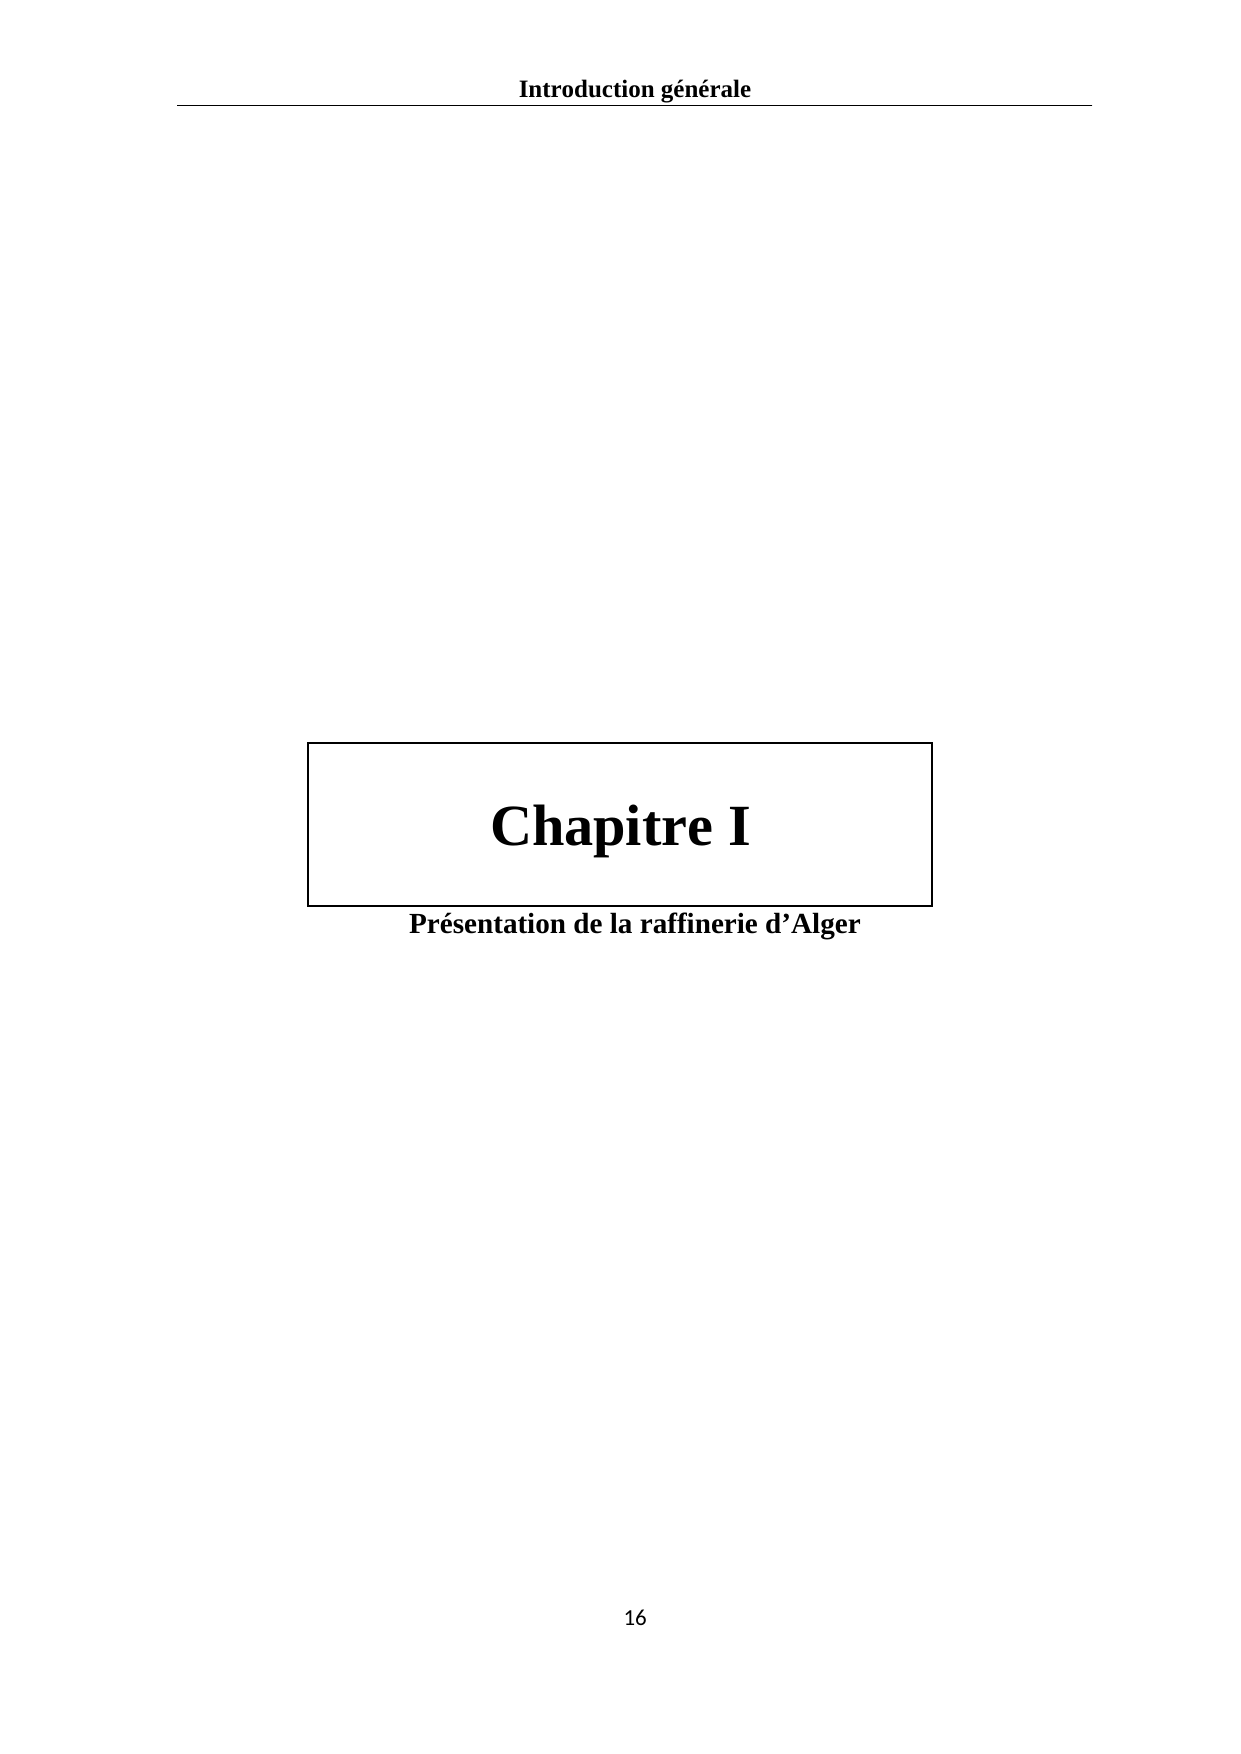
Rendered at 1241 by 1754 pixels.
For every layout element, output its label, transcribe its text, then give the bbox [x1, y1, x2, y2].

subtitle Présentation de la raffinerie d’Alger [177, 906, 1092, 939]
